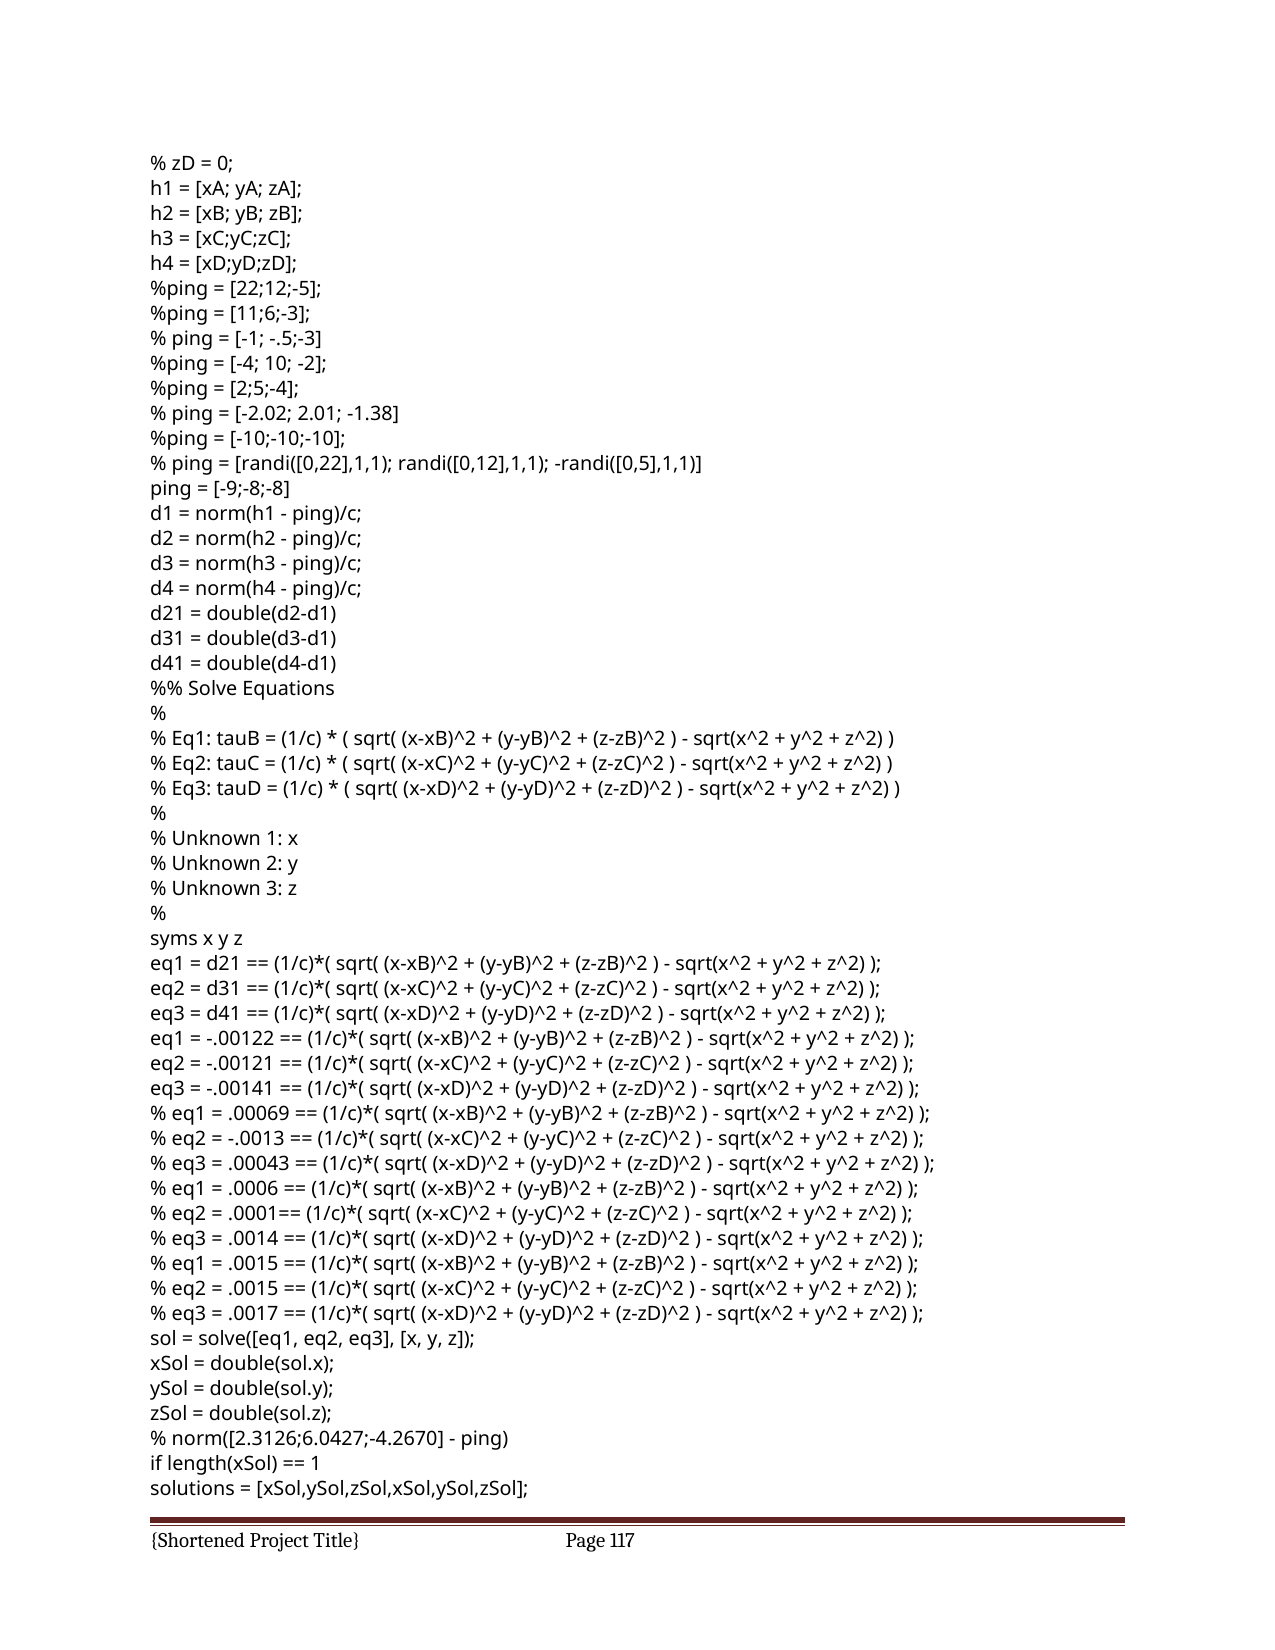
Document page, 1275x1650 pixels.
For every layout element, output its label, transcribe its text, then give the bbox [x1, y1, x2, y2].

text % eq3 = .00043 == (1/c)*( sqrt( (x-xD)^2 + (y-yD)^2 + (z-zD)^2 ) - sqrt(x^2 + y^2 + z^2) ); [150, 1150, 1125, 1175]
text eq1 = -.00122 == (1/c)*( sqrt( (x-xB)^2 + (y-yB)^2 + (z-zB)^2 ) - sqrt(x^2 + y^2 + z^2) ); [150, 1025, 1125, 1050]
text d31 = double(d3-d1) [150, 625, 1125, 650]
text d2 = norm(h2 - ping)/c; [150, 525, 1125, 550]
text d41 = double(d4-d1) [150, 650, 1125, 675]
text if length(xSol) == 1 [150, 1450, 1125, 1475]
text % ping = [-1; -.5;-3] [150, 325, 1125, 350]
text % norm([2.3126;6.0427;-4.2670] - ping) [150, 1425, 1125, 1450]
text % eq3 = .0017 == (1/c)*( sqrt( (x-xD)^2 + (y-yD)^2 + (z-zD)^2 ) - sqrt(x^2 + y^2 + z^2) ); [150, 1300, 1125, 1325]
text % Unknown 1: x [150, 825, 1125, 850]
text %ping = [2;5;-4]; [150, 375, 1125, 400]
text % Unknown 3: z [150, 875, 1125, 900]
text % ping = [-2.02; 2.01; -1.38] [150, 400, 1125, 425]
text % eq1 = .00069 == (1/c)*( sqrt( (x-xB)^2 + (y-yB)^2 + (z-zB)^2 ) - sqrt(x^2 + y^2 + z^2) ); [150, 1100, 1125, 1125]
text h4 = [xD;yD;zD]; [150, 250, 1125, 275]
text eq1 = d21 == (1/c)*( sqrt( (x-xB)^2 + (y-yB)^2 + (z-zB)^2 ) - sqrt(x^2 + y^2 + z^2) ); [150, 950, 1125, 975]
text % [150, 700, 1125, 725]
text xSol = double(sol.x); [150, 1350, 1125, 1375]
text zSol = double(sol.z); [150, 1400, 1125, 1425]
text eq3 = d41 == (1/c)*( sqrt( (x-xD)^2 + (y-yD)^2 + (z-zD)^2 ) - sqrt(x^2 + y^2 + z^2) ); [150, 1000, 1125, 1025]
text eq3 = -.00141 == (1/c)*( sqrt( (x-xD)^2 + (y-yD)^2 + (z-zD)^2 ) - sqrt(x^2 + y^2 + z^2) ); [150, 1075, 1125, 1100]
text %ping = [22;12;-5]; [150, 275, 1125, 300]
text d3 = norm(h3 - ping)/c; [150, 550, 1125, 575]
text ySol = double(sol.y); [150, 1375, 1125, 1400]
text syms x y z [150, 925, 1125, 950]
text %ping = [-4; 10; -2]; [150, 350, 1125, 375]
text solutions = [xSol,ySol,zSol,xSol,ySol,zSol]; [150, 1475, 1125, 1500]
text % eq1 = .0015 == (1/c)*( sqrt( (x-xB)^2 + (y-yB)^2 + (z-zB)^2 ) - sqrt(x^2 + y^2 + z^2) ); [150, 1250, 1125, 1275]
text h2 = [xB; yB; zB]; [150, 200, 1125, 225]
text %ping = [11;6;-3]; [150, 300, 1125, 325]
text % [150, 900, 1125, 925]
text eq2 = -.00121 == (1/c)*( sqrt( (x-xC)^2 + (y-yC)^2 + (z-zC)^2 ) - sqrt(x^2 + y^2 + z^2) ); [150, 1050, 1125, 1075]
text h1 = [xA; yA; zA]; [150, 175, 1125, 200]
text % eq2 = .0001== (1/c)*( sqrt( (x-xC)^2 + (y-yC)^2 + (z-zC)^2 ) - sqrt(x^2 + y^2 + z^2) ); [150, 1200, 1125, 1225]
text d21 = double(d2-d1) [150, 600, 1125, 625]
text % eq2 = -.0013 == (1/c)*( sqrt( (x-xC)^2 + (y-yC)^2 + (z-zC)^2 ) - sqrt(x^2 + y^2 + z^2) ); [150, 1125, 1125, 1150]
text % eq3 = .0014 == (1/c)*( sqrt( (x-xD)^2 + (y-yD)^2 + (z-zD)^2 ) - sqrt(x^2 + y^2 + z^2) ); [150, 1225, 1125, 1250]
text % Eq1: tauB = (1/c) * ( sqrt( (x-xB)^2 + (y-yB)^2 + (z-zB)^2 ) - sqrt(x^2 + y^2 + z^2) ) [150, 725, 1125, 750]
text h3 = [xC;yC;zC]; [150, 225, 1125, 250]
text ping = [-9;-8;-8] [150, 475, 1125, 500]
text % ping = [randi([0,22],1,1); randi([0,12],1,1); -randi([0,5],1,1)] [150, 450, 1125, 475]
text % eq1 = .0006 == (1/c)*( sqrt( (x-xB)^2 + (y-yB)^2 + (z-zB)^2 ) - sqrt(x^2 + y^2 + z^2) ); [150, 1175, 1125, 1200]
text % zD = 0; [150, 150, 1125, 175]
text %% Solve Equations [150, 675, 1125, 700]
text % Eq3: tauD = (1/c) * ( sqrt( (x-xD)^2 + (y-yD)^2 + (z-zD)^2 ) - sqrt(x^2 + y^2 + z^2) ) [150, 775, 1125, 800]
text d4 = norm(h4 - ping)/c; [150, 575, 1125, 600]
text d1 = norm(h1 - ping)/c; [150, 500, 1125, 525]
text % Unknown 2: y [150, 850, 1125, 875]
text %ping = [-10;-10;-10]; [150, 425, 1125, 450]
text % [150, 800, 1125, 825]
text % Eq2: tauC = (1/c) * ( sqrt( (x-xC)^2 + (y-yC)^2 + (z-zC)^2 ) - sqrt(x^2 + y^2 + z^2) ) [150, 750, 1125, 775]
text eq2 = d31 == (1/c)*( sqrt( (x-xC)^2 + (y-yC)^2 + (z-zC)^2 ) - sqrt(x^2 + y^2 + z^2) ); [150, 975, 1125, 1000]
text sol = solve([eq1, eq2, eq3], [x, y, z]); [150, 1325, 1125, 1350]
text % eq2 = .0015 == (1/c)*( sqrt( (x-xC)^2 + (y-yC)^2 + (z-zC)^2 ) - sqrt(x^2 + y^2 + z^2) ); [150, 1275, 1125, 1300]
